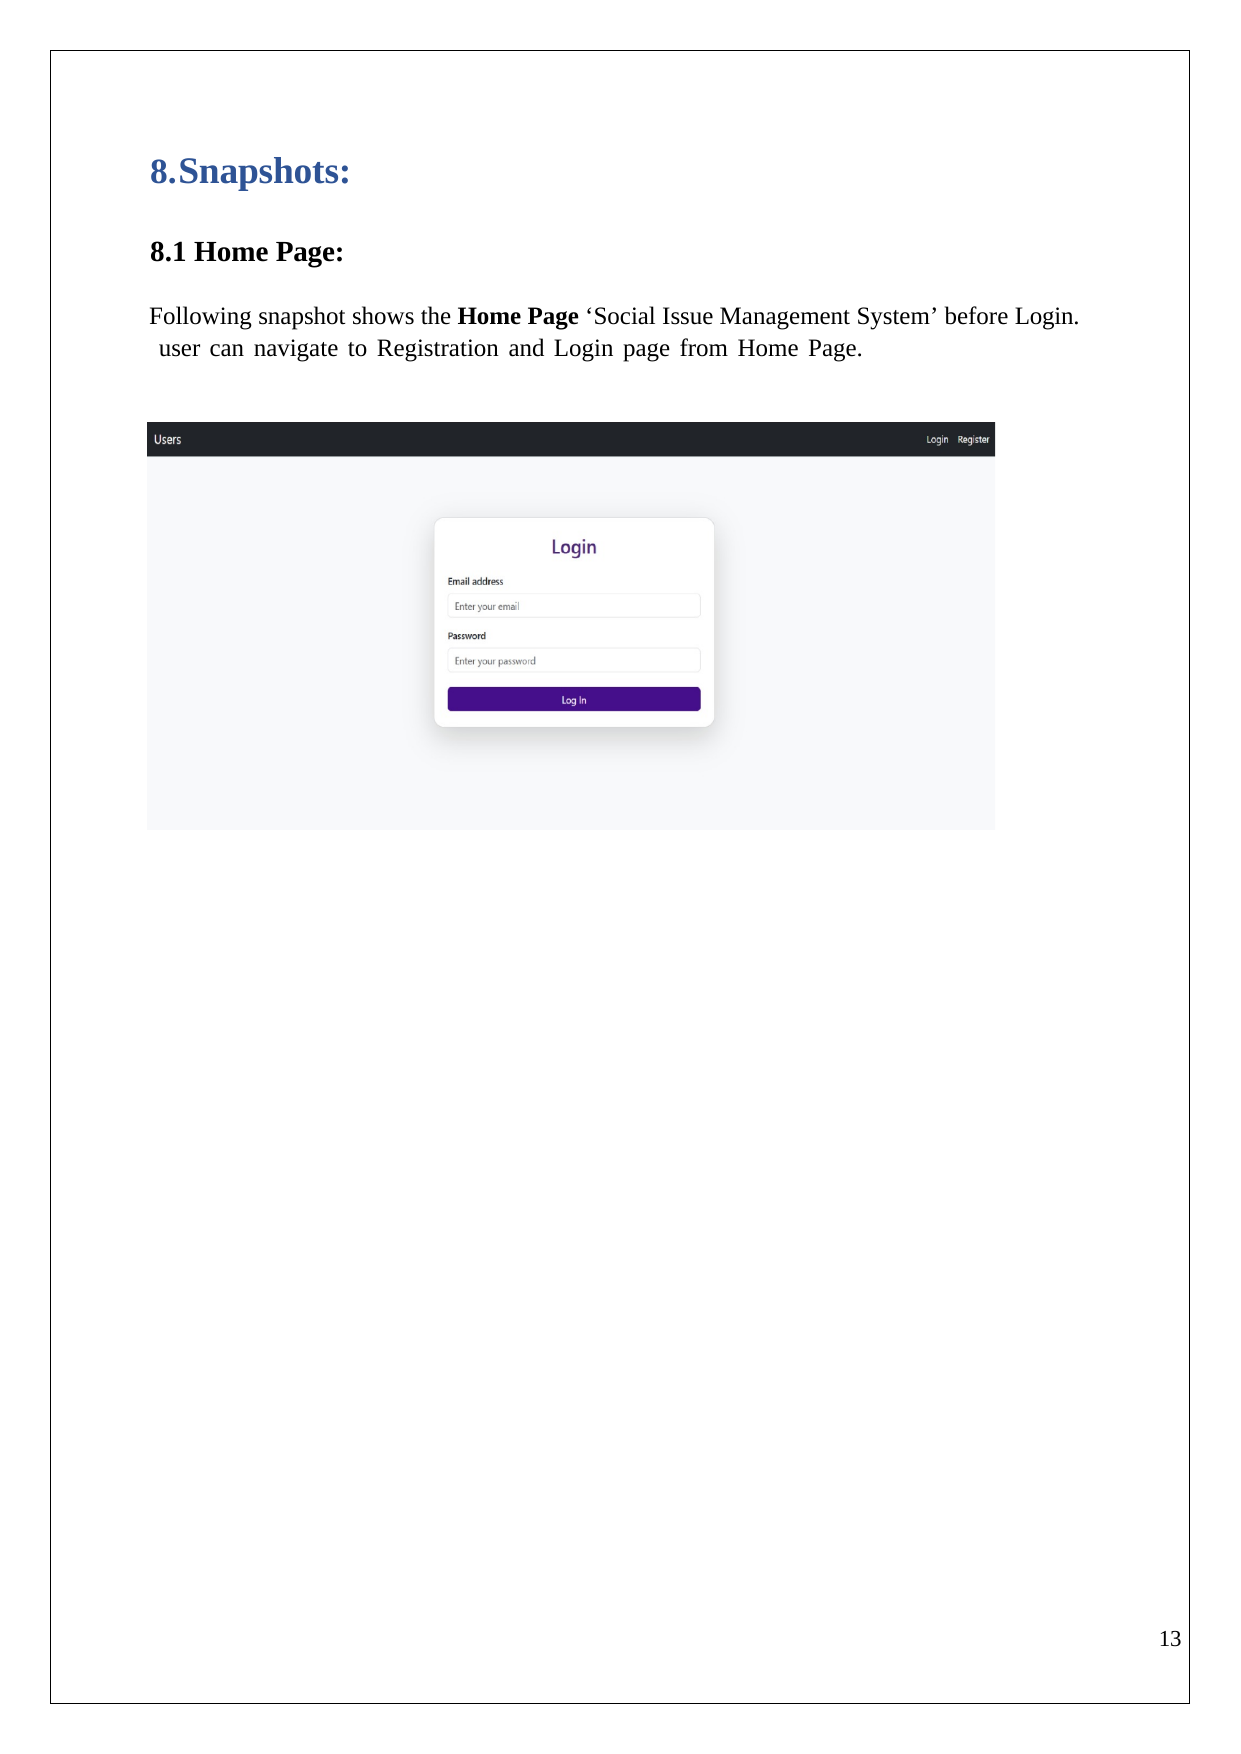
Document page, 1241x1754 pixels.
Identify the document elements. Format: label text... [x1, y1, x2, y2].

subtitle Snapshots: [150, 148, 1181, 191]
text Following snapshot shows the Home Page ‘Social Issue Management System’ before Login. [149, 301, 1181, 329]
picture [147, 422, 996, 830]
text user can navigate to Registration and Login page from Home Page. [149, 333, 1094, 362]
subtitle Home Page: [150, 234, 1181, 268]
